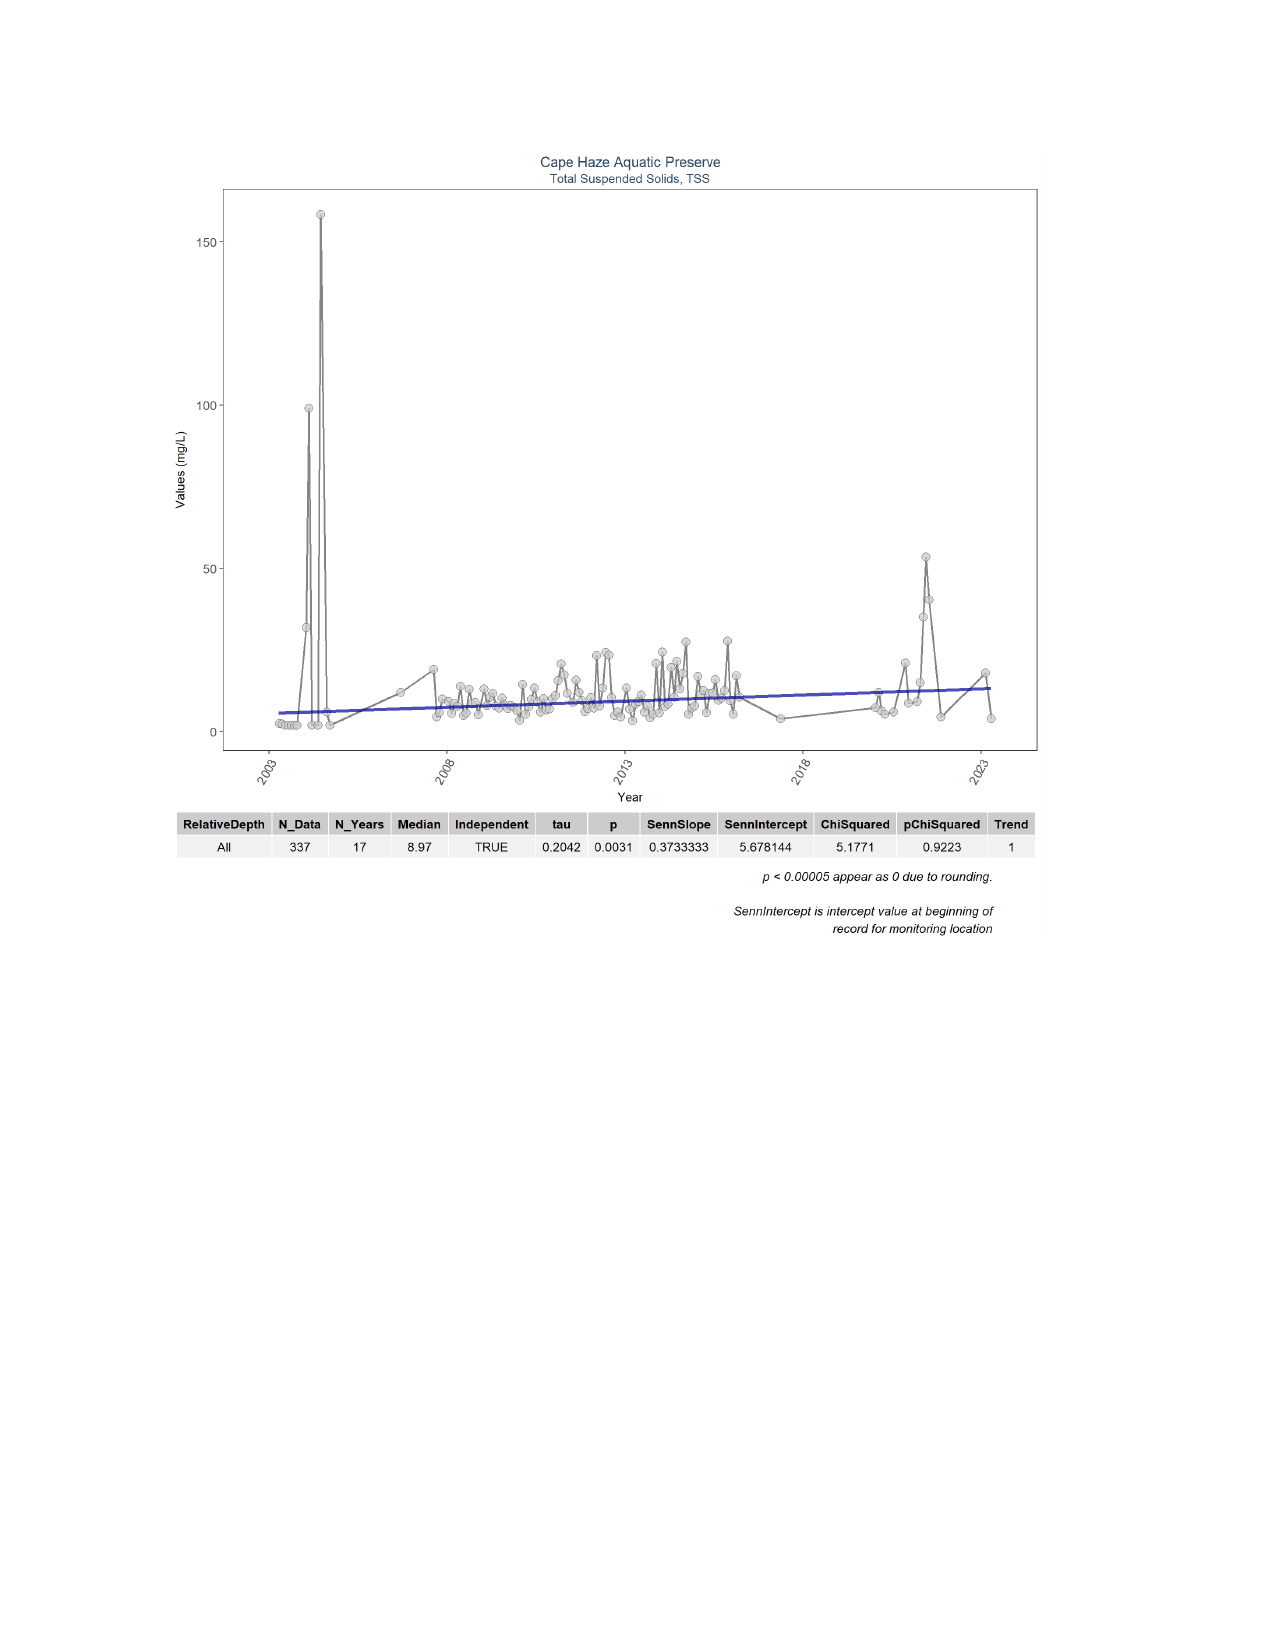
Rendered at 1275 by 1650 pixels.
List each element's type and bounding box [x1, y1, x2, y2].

picture [168, 150, 1044, 938]
